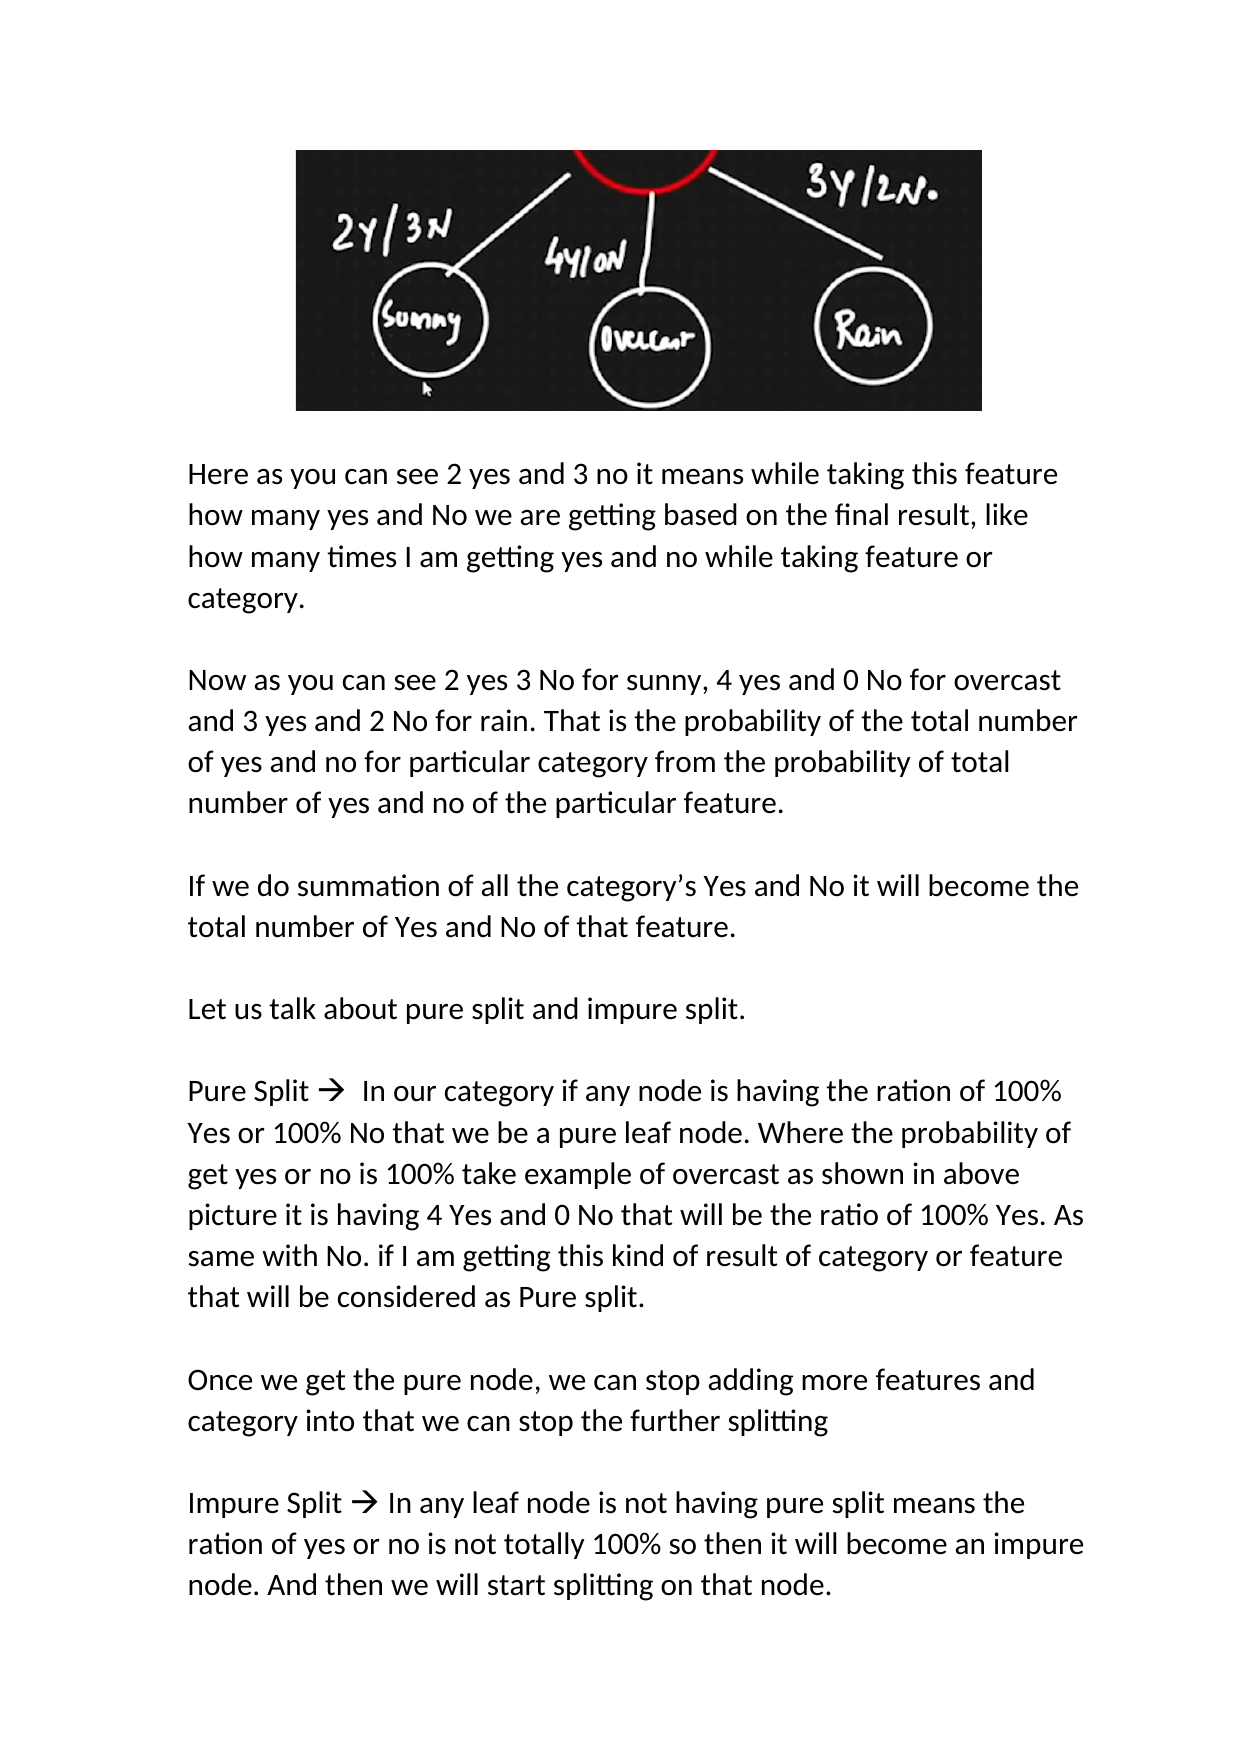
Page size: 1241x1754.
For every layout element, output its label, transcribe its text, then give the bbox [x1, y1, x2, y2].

picture [295, 150, 982, 411]
list Impure Split In any leaf node is not having pure split means the ration of yes or no is not totally 100% so then it will become an impure node. And then we will start splitting on that node. [187, 1483, 1090, 1603]
list Pure Split In our category if any node is having the ration of 100% Yes or 100% No that we be a pure leaf node. Where the probability of get yes or no is 100% take example of overcast as shown in above picture it is having 4 Yes and 0 No that will be the ratio of 100% Yes. As same with No. if I am getting this kind of result of category or feature that will be considered as Pure split. [187, 1072, 1090, 1315]
list Let us talk about pure split and impure split. [187, 989, 1090, 1027]
list Now as you can see 2 yes 3 No for sunny, 4 yes and 0 No for overcast and 3 yes and 2 No for rain. That is the probability of the total number of yes and no for particular category from the probability of total number of yes and no of the particular feature. [187, 660, 1090, 822]
list Once we get the pure node, we can stop adding more features and category into that we can stop the further splitting [187, 1359, 1090, 1439]
list Here as you can see 2 yes and 3 no it means while taking this feature how many yes and No we are getting based on the final result, like how many times I am getting yes and no while taking feature or category. [187, 454, 1090, 616]
list If we do summation of all the category’s Yes and No it will become the total number of Yes and No of that feature. [187, 866, 1090, 945]
